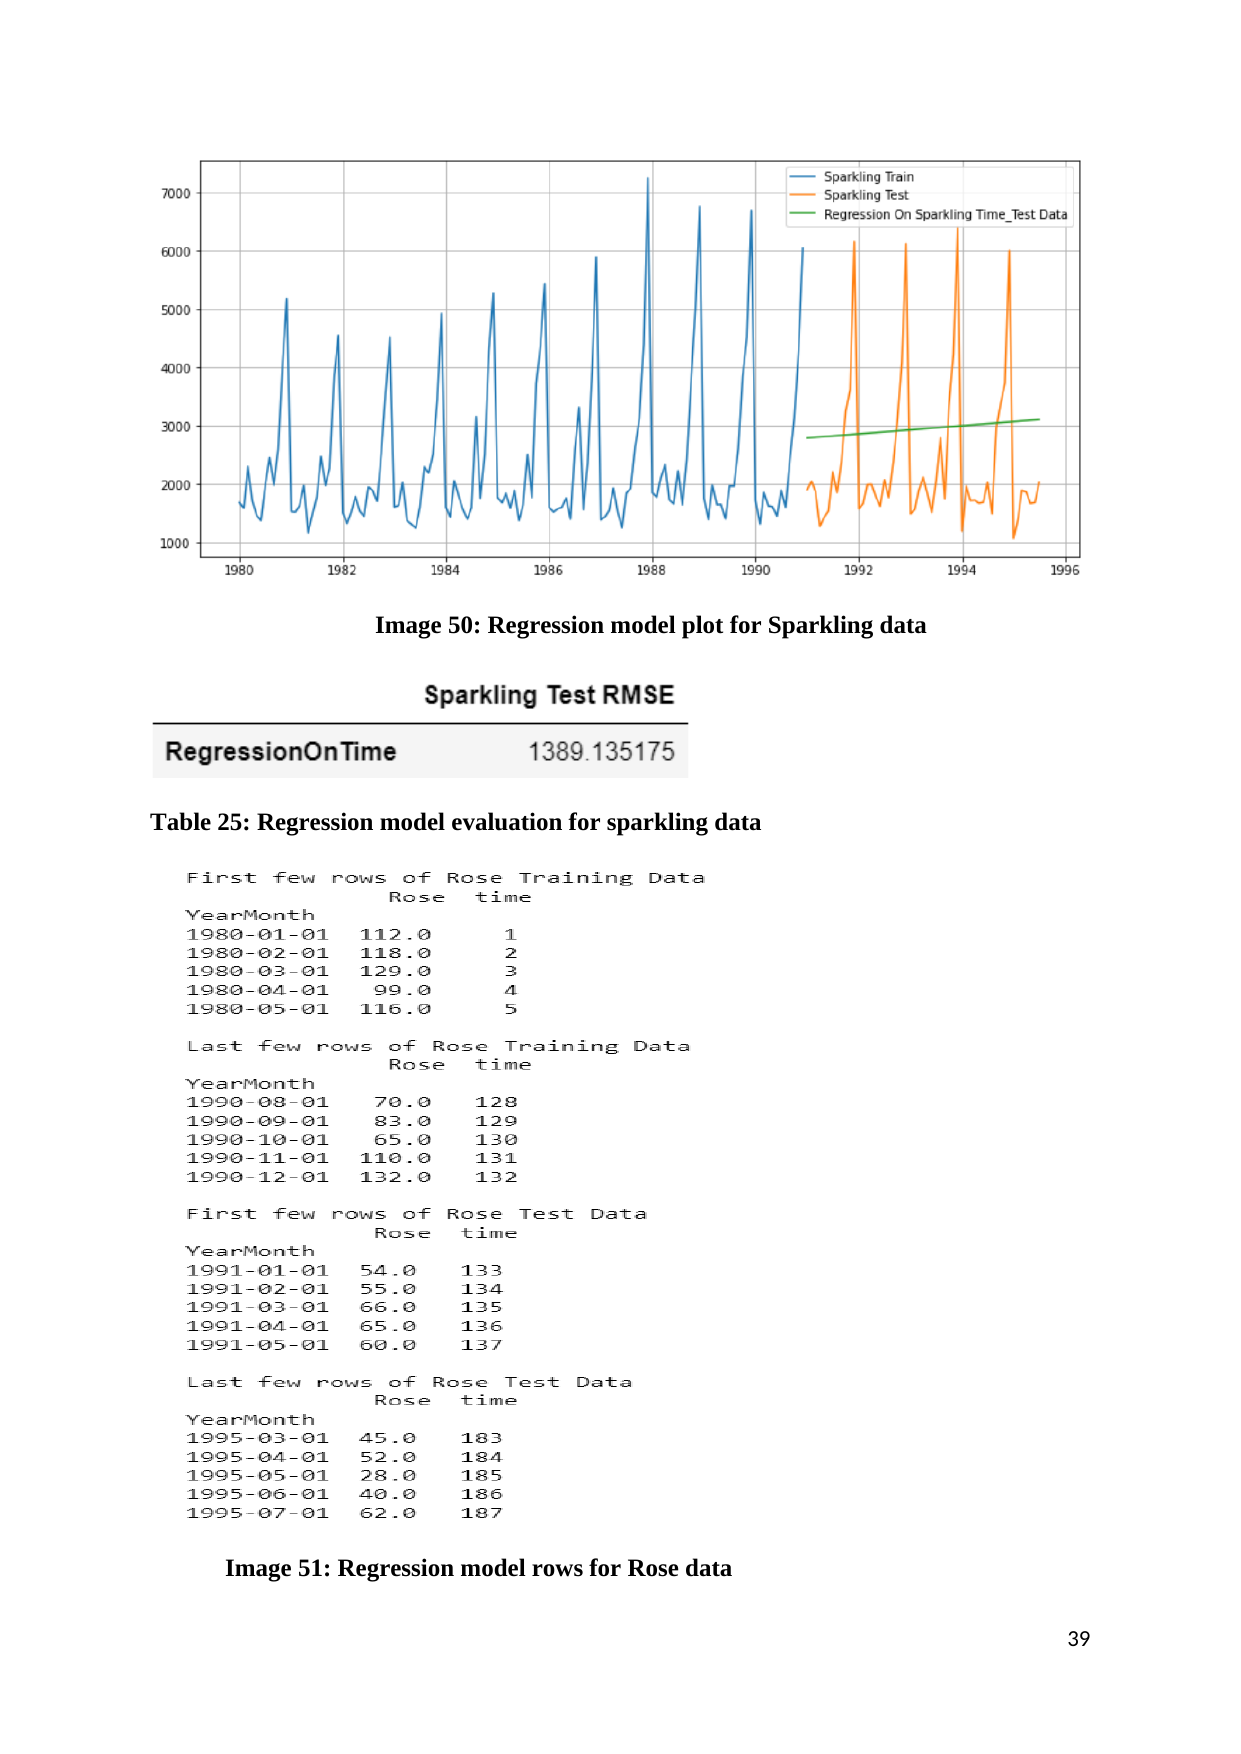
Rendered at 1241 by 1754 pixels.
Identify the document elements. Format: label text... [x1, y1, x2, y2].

text Image 50: Regression model plot for Sparkling data [300, 610, 1090, 639]
text Image 51: Regression model rows for Rose data [150, 1553, 1090, 1582]
picture [150, 864, 721, 1524]
text Table 25: Regression model evaluation for sparkling data [150, 807, 1090, 835]
picture [150, 150, 1091, 581]
picture [150, 668, 689, 778]
